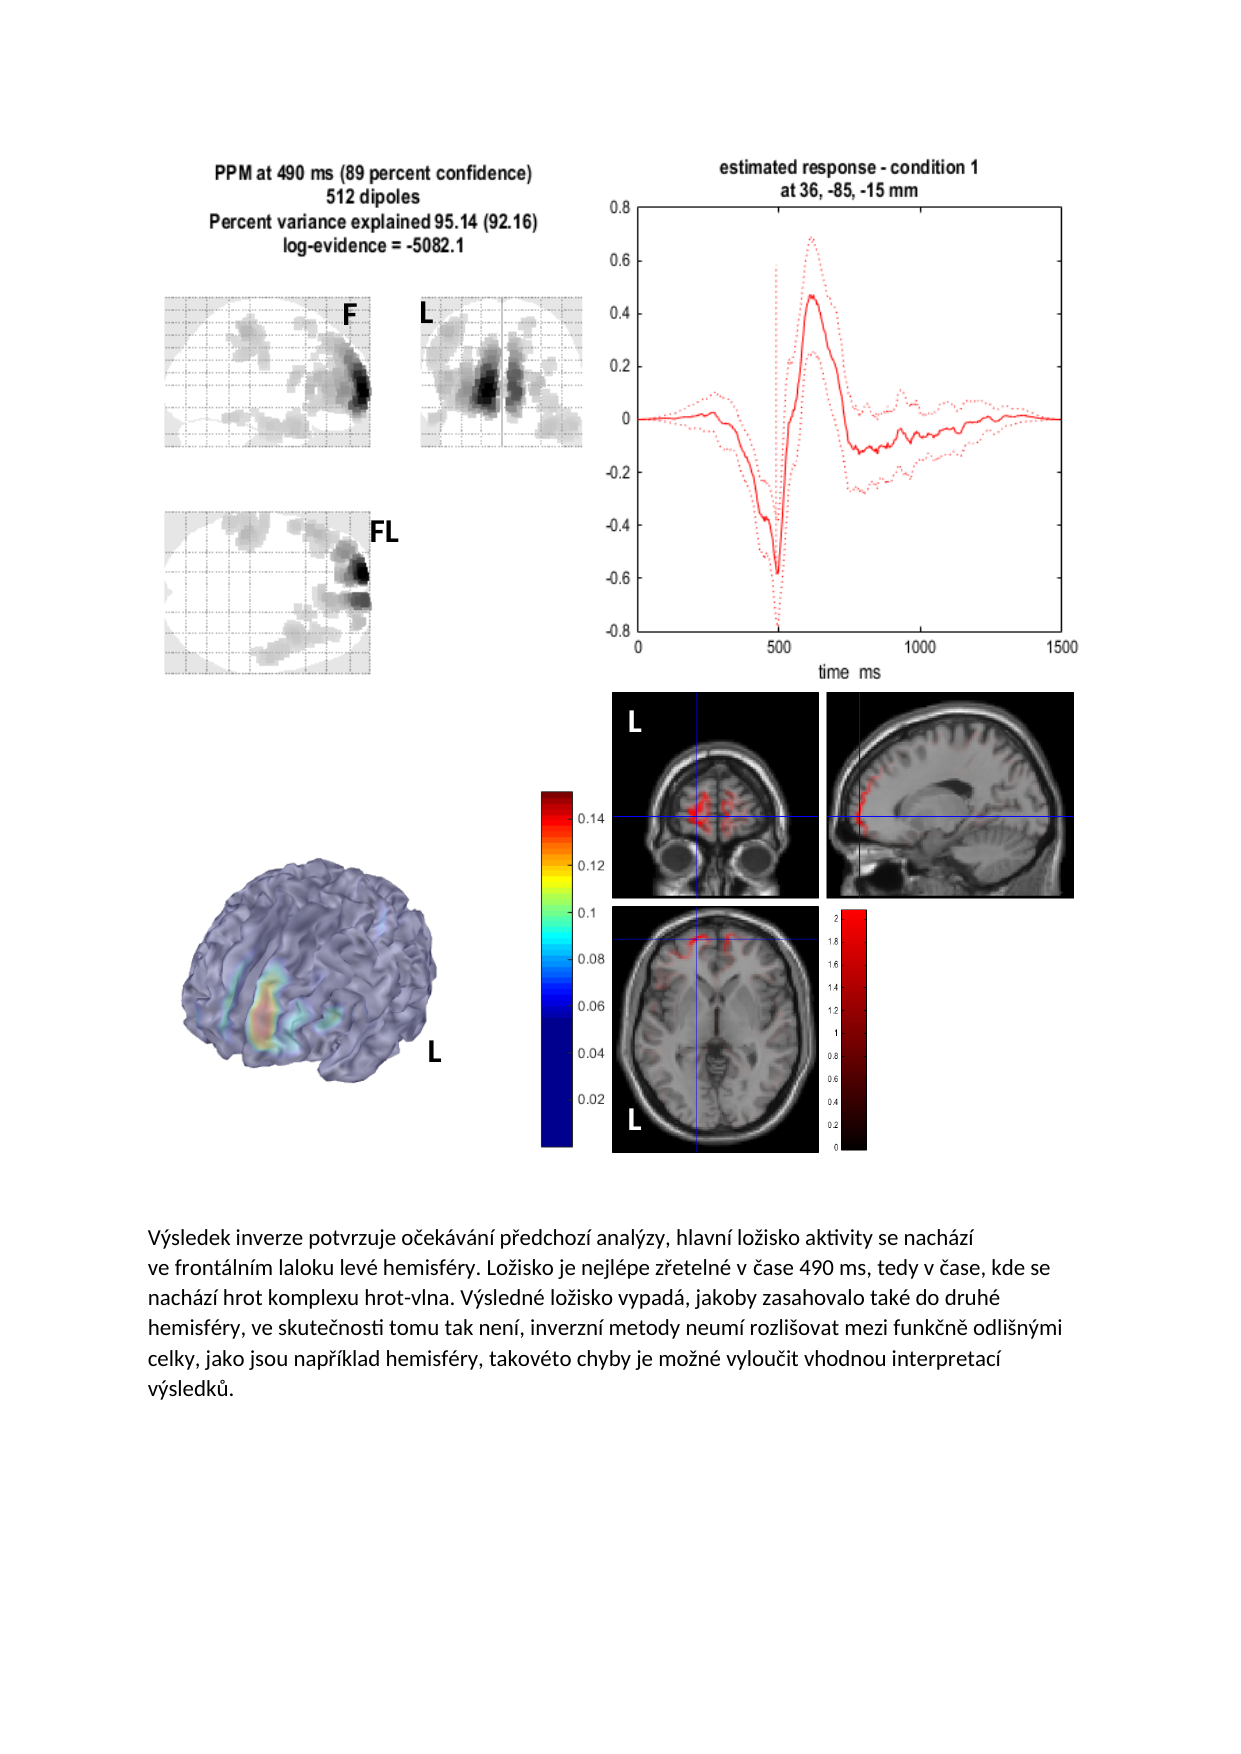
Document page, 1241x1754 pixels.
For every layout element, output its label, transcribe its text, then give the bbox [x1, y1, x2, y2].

picture [152, 147, 1088, 687]
text Výsledek inverze potvrzuje očekávání předchozí analýzy, hlavní ložisko aktivity se nachází ve frontálním laloku levé hemisféry. Ložisko je nejlépe zřetelné v čase 490 ms, tedy v čase, kde se nachází hrot komplexu hrot-vlna. Výsledné ložisko vypadá, jakoby zasahovalo také do druhé hemisféry, ve skutečnosti tomu tak není, inverzní metody neumí rozlišovat mezi funkčně odlišnými celky, jako jsou například hemisféry, takovéto chyby je možné vyloučit vhodnou interpretací výsledků. [148, 1223, 1093, 1402]
picture [162, 688, 1078, 1157]
